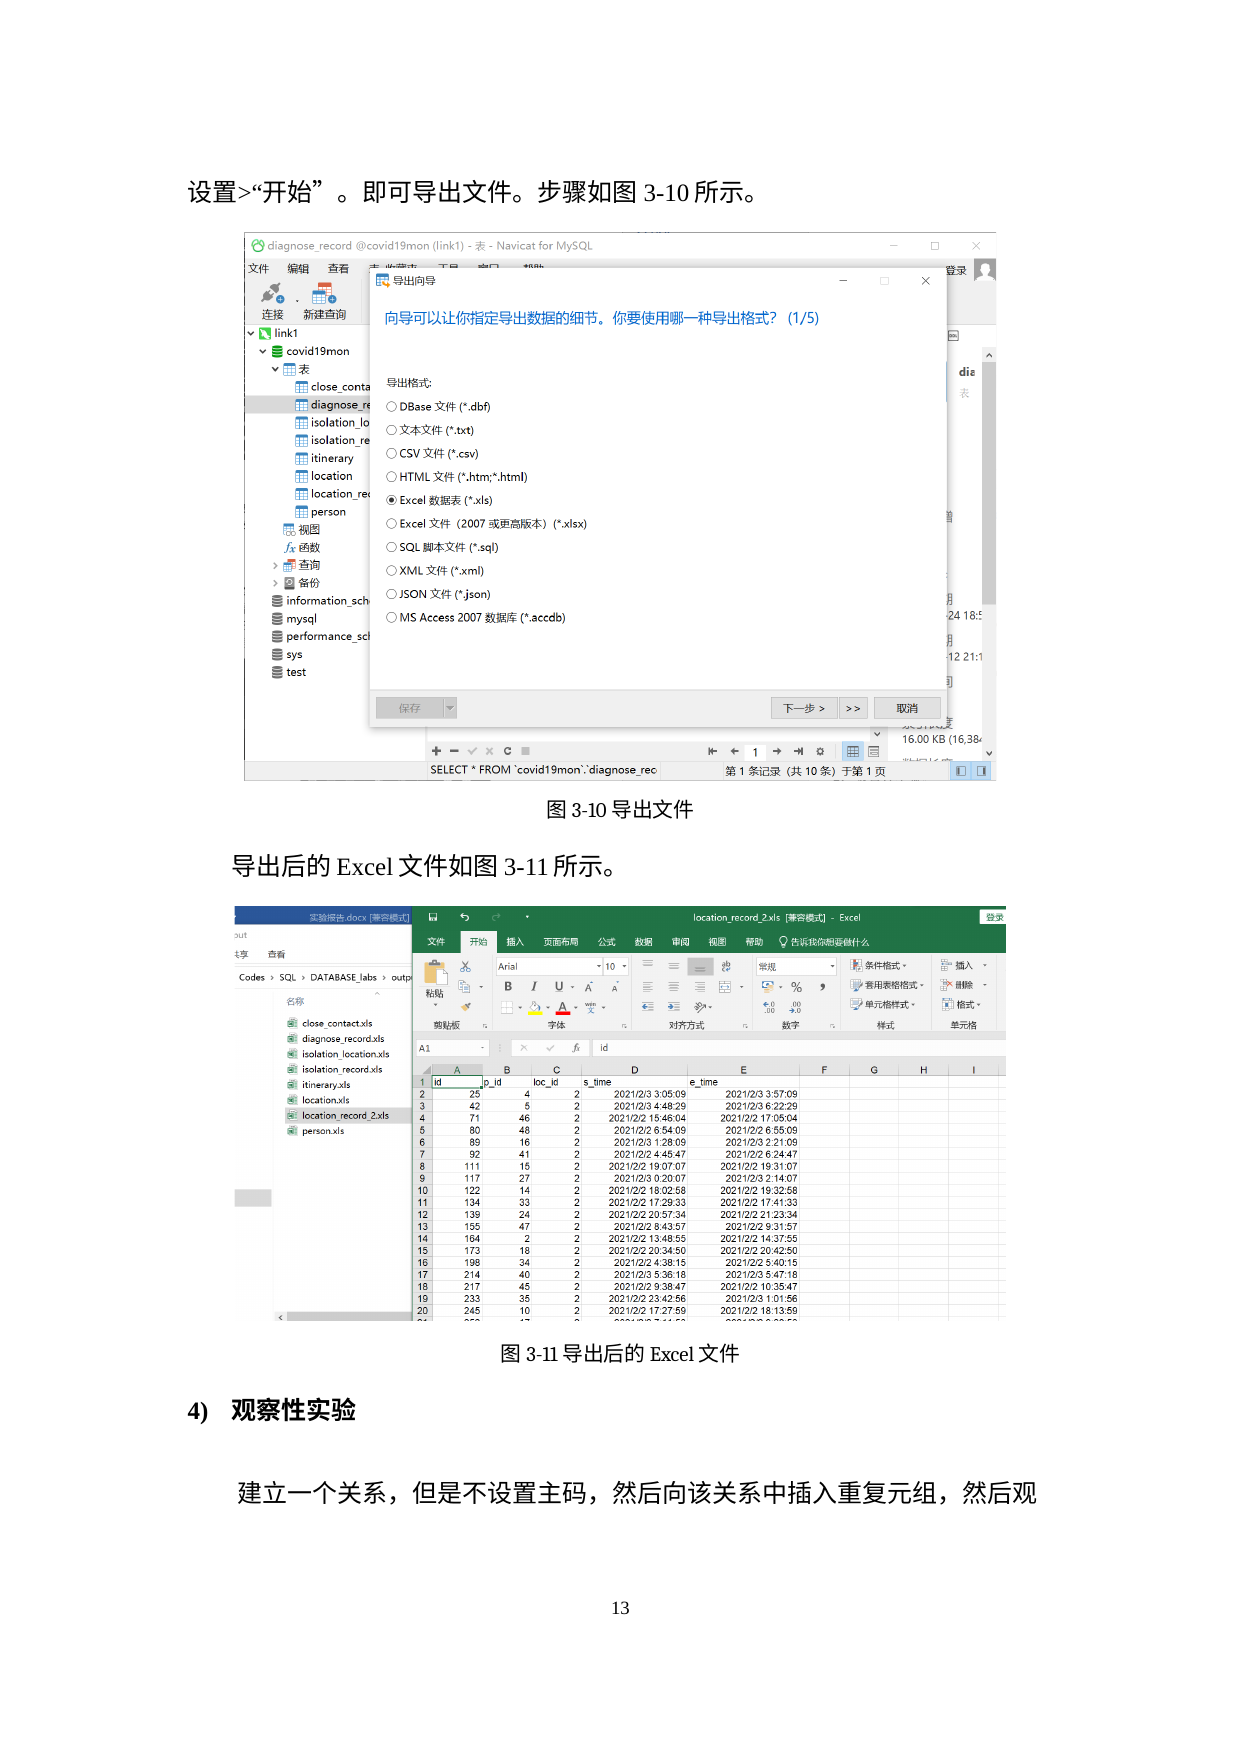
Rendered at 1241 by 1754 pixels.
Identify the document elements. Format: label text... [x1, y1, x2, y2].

picture [234, 906, 1006, 1321]
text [187, 158, 1053, 223]
picture [244, 232, 997, 781]
list 观察性实验 [187, 1376, 1053, 1441]
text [187, 1459, 1053, 1524]
